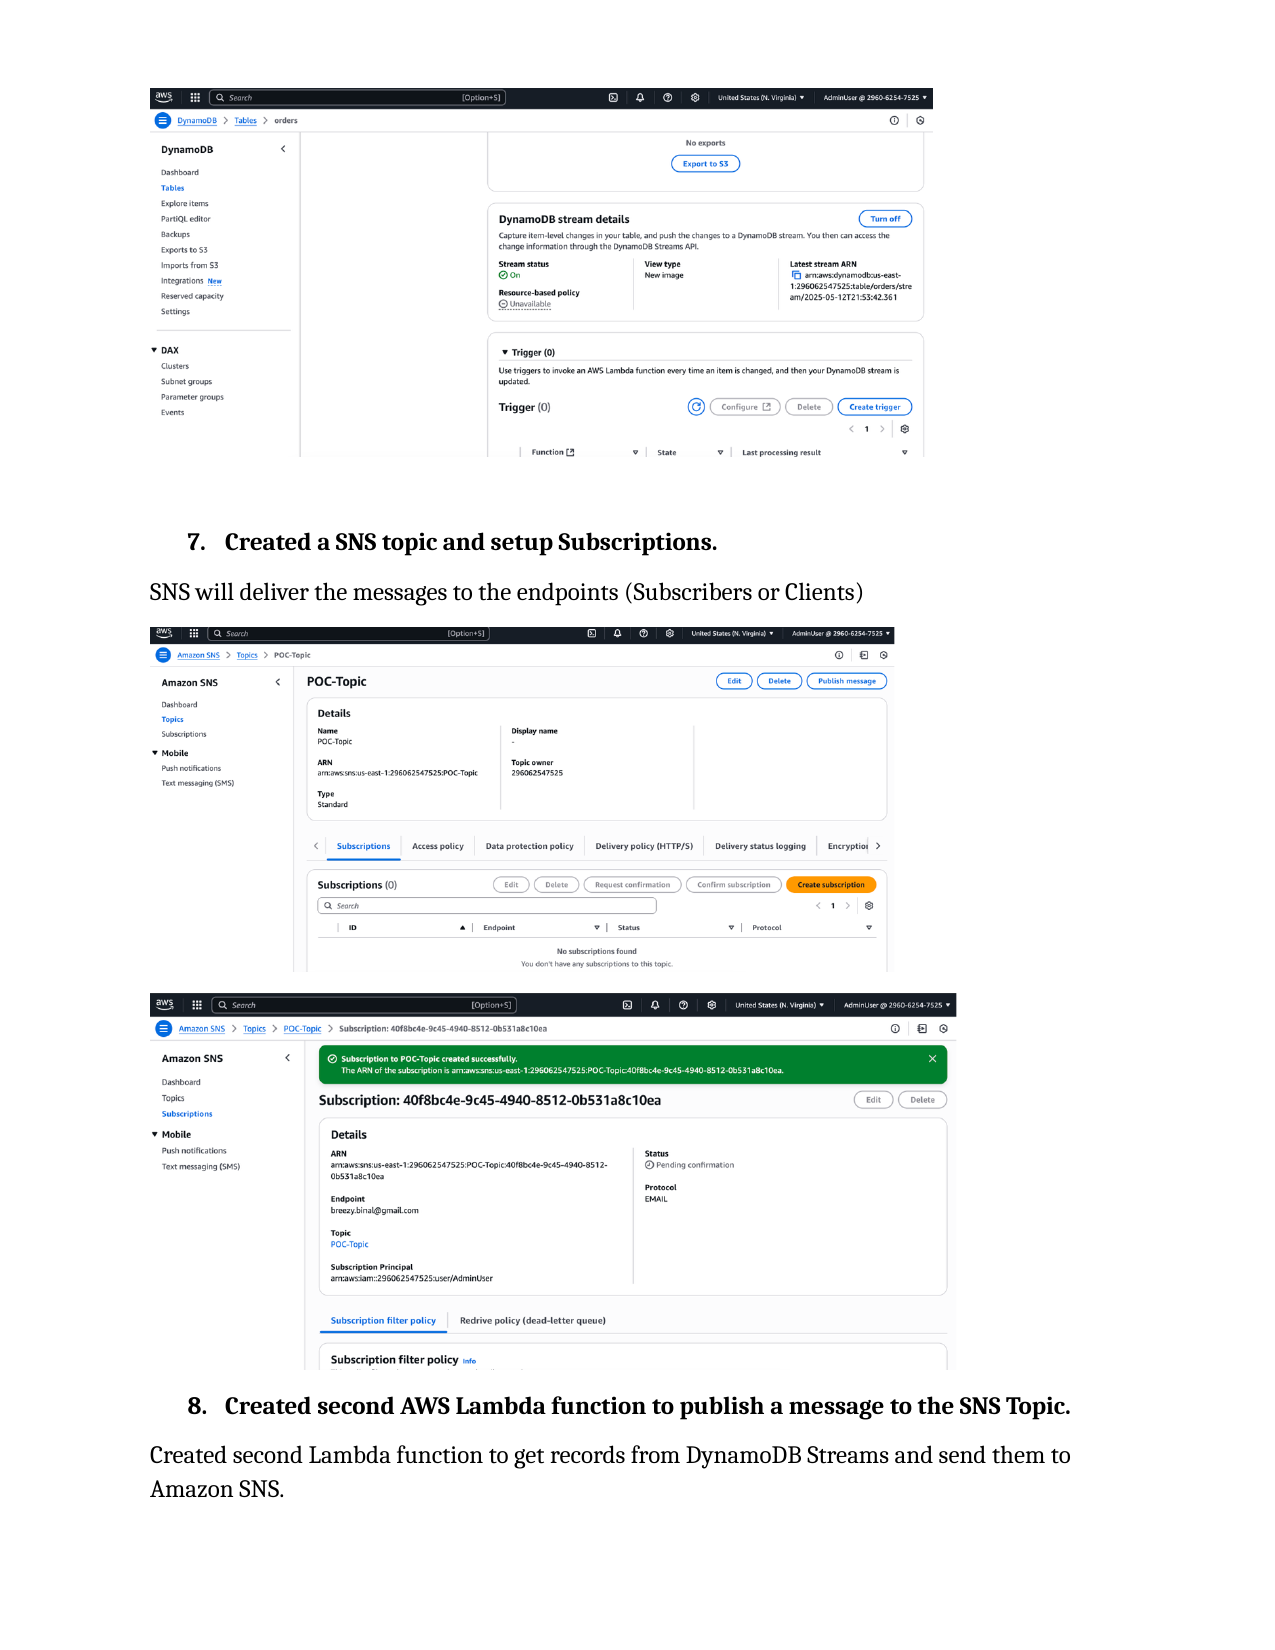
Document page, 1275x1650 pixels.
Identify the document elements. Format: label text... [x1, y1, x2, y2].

picture [150, 627, 895, 972]
picture [150, 993, 957, 1370]
text SNS will deliver the messages to the endpoints (Subscribers or Clients) [150, 577, 1125, 606]
picture [150, 88, 933, 457]
list Created a SNS topic and setup Subscriptions. [187, 528, 1125, 556]
list Created second AWS Lambda function to publish a message to the SNS Topic. [187, 1392, 1125, 1421]
text Created second Lambda function to get records from DynamoDB Streams and send them to Amazon SNS. [150, 1441, 1125, 1503]
